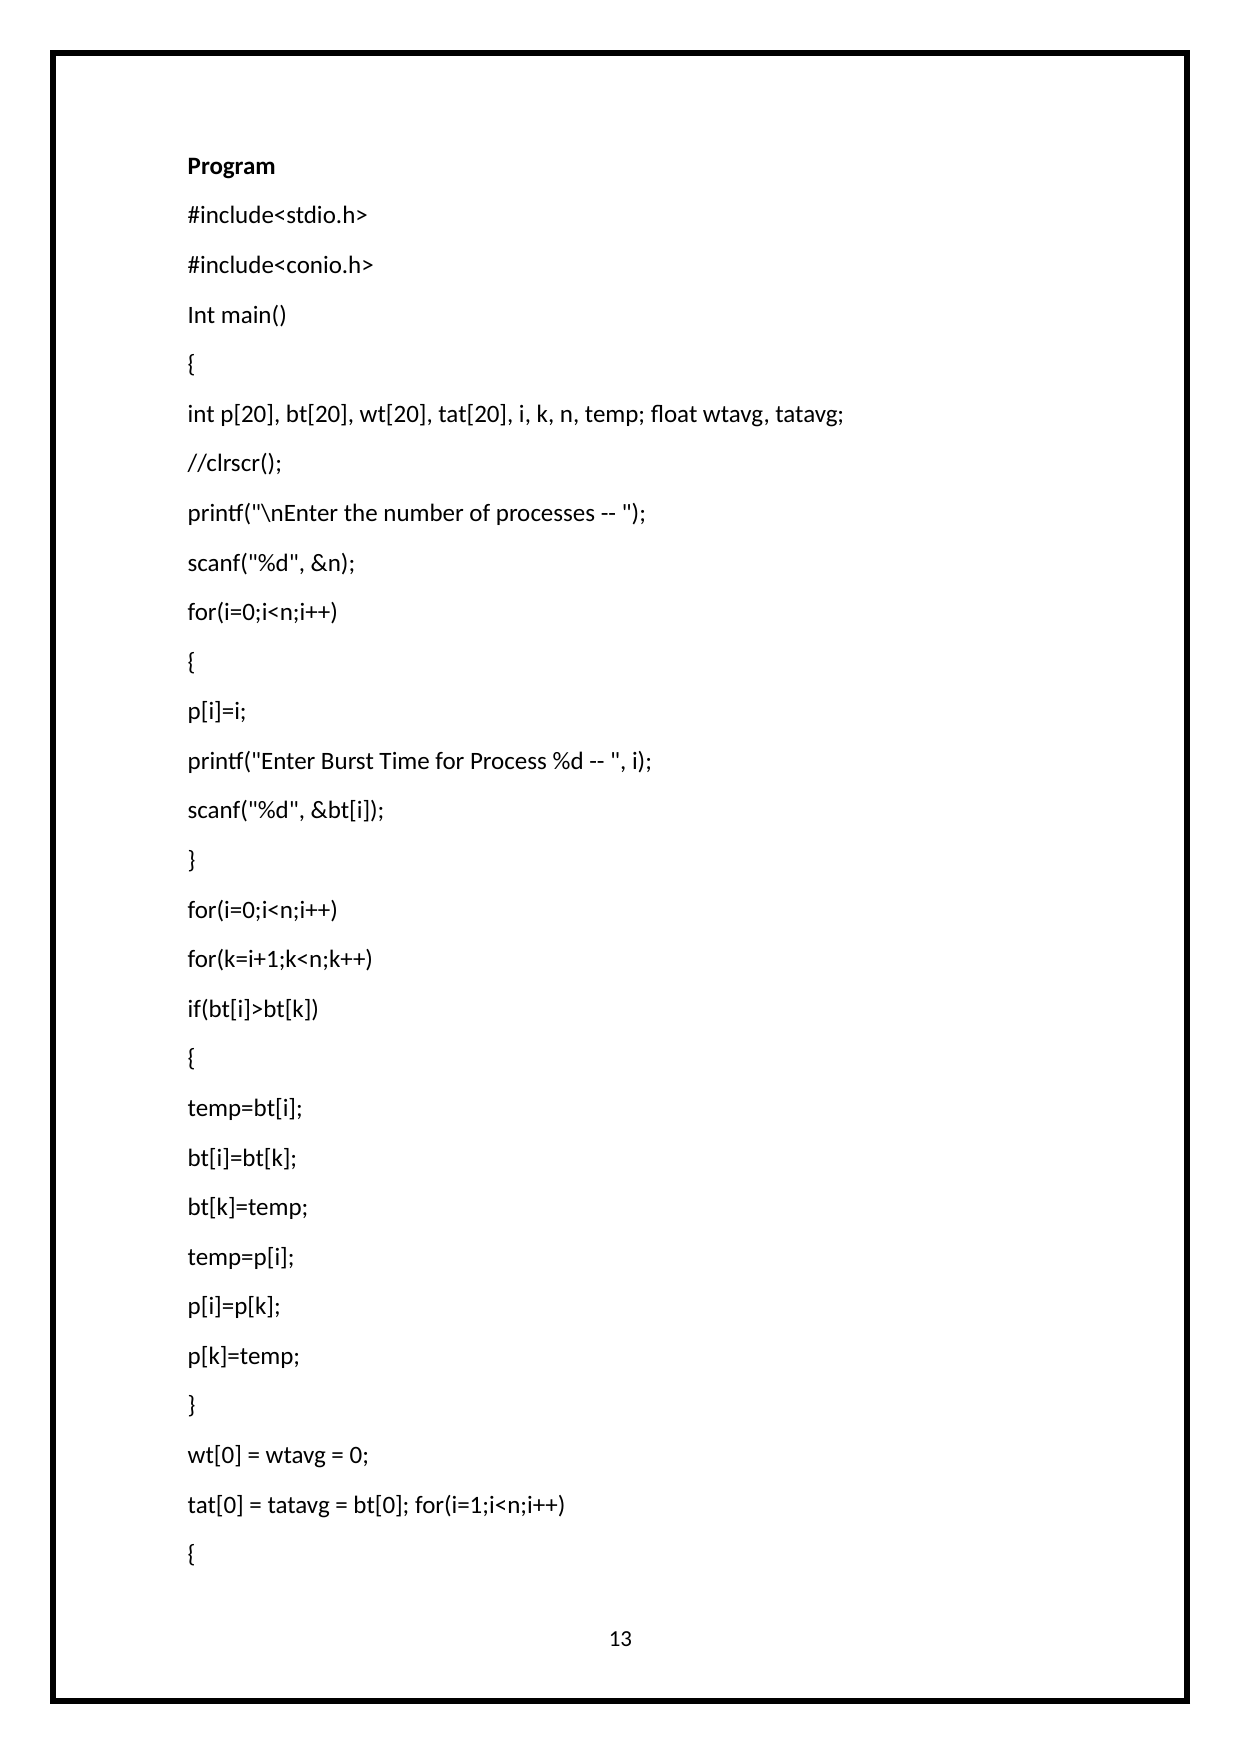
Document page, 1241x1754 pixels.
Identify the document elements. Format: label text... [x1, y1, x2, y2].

text //clrscr(); [187, 447, 1090, 478]
text p[i]=i; [187, 695, 1090, 726]
text printf("\nEnter the number of processes -- "); [187, 497, 1090, 528]
text } [187, 844, 1090, 875]
text int p[20], bt[20], wt[20], tat[20], i, k, n, temp; float wtavg, tatavg; [187, 398, 1090, 428]
text { [187, 348, 1090, 379]
text { [187, 646, 1090, 676]
text scanf("%d", &n); [187, 547, 1090, 577]
text printf("Enter Burst Time for Process %d -- ", i); [187, 745, 1090, 776]
text } [187, 1389, 1090, 1420]
text temp=p[i]; [187, 1241, 1090, 1271]
text bt[i]=bt[k]; [187, 1142, 1090, 1172]
text { [187, 1042, 1090, 1073]
text temp=bt[i]; [187, 1092, 1090, 1123]
text tat[0] = tatavg = bt[0]; for(i=1;i<n;i++) [187, 1489, 1090, 1519]
text p[k]=temp; [187, 1340, 1090, 1371]
text Program [187, 150, 1090, 181]
text wt[0] = wtavg = 0; [187, 1439, 1090, 1470]
text { [187, 1538, 1090, 1569]
text for(i=0;i<n;i++) [187, 894, 1090, 924]
text p[i]=p[k]; [187, 1290, 1090, 1321]
text bt[k]=temp; [187, 1191, 1090, 1222]
text #include<stdio.h> [187, 199, 1090, 230]
text for(i=0;i<n;i++) [187, 596, 1090, 627]
text if(bt[i]>bt[k]) [187, 993, 1090, 1023]
text scanf("%d", &bt[i]); [187, 794, 1090, 825]
text #include<conio.h> [187, 249, 1090, 280]
text for(k=i+1;k<n;k++) [187, 943, 1090, 974]
text Int main() [187, 299, 1090, 329]
